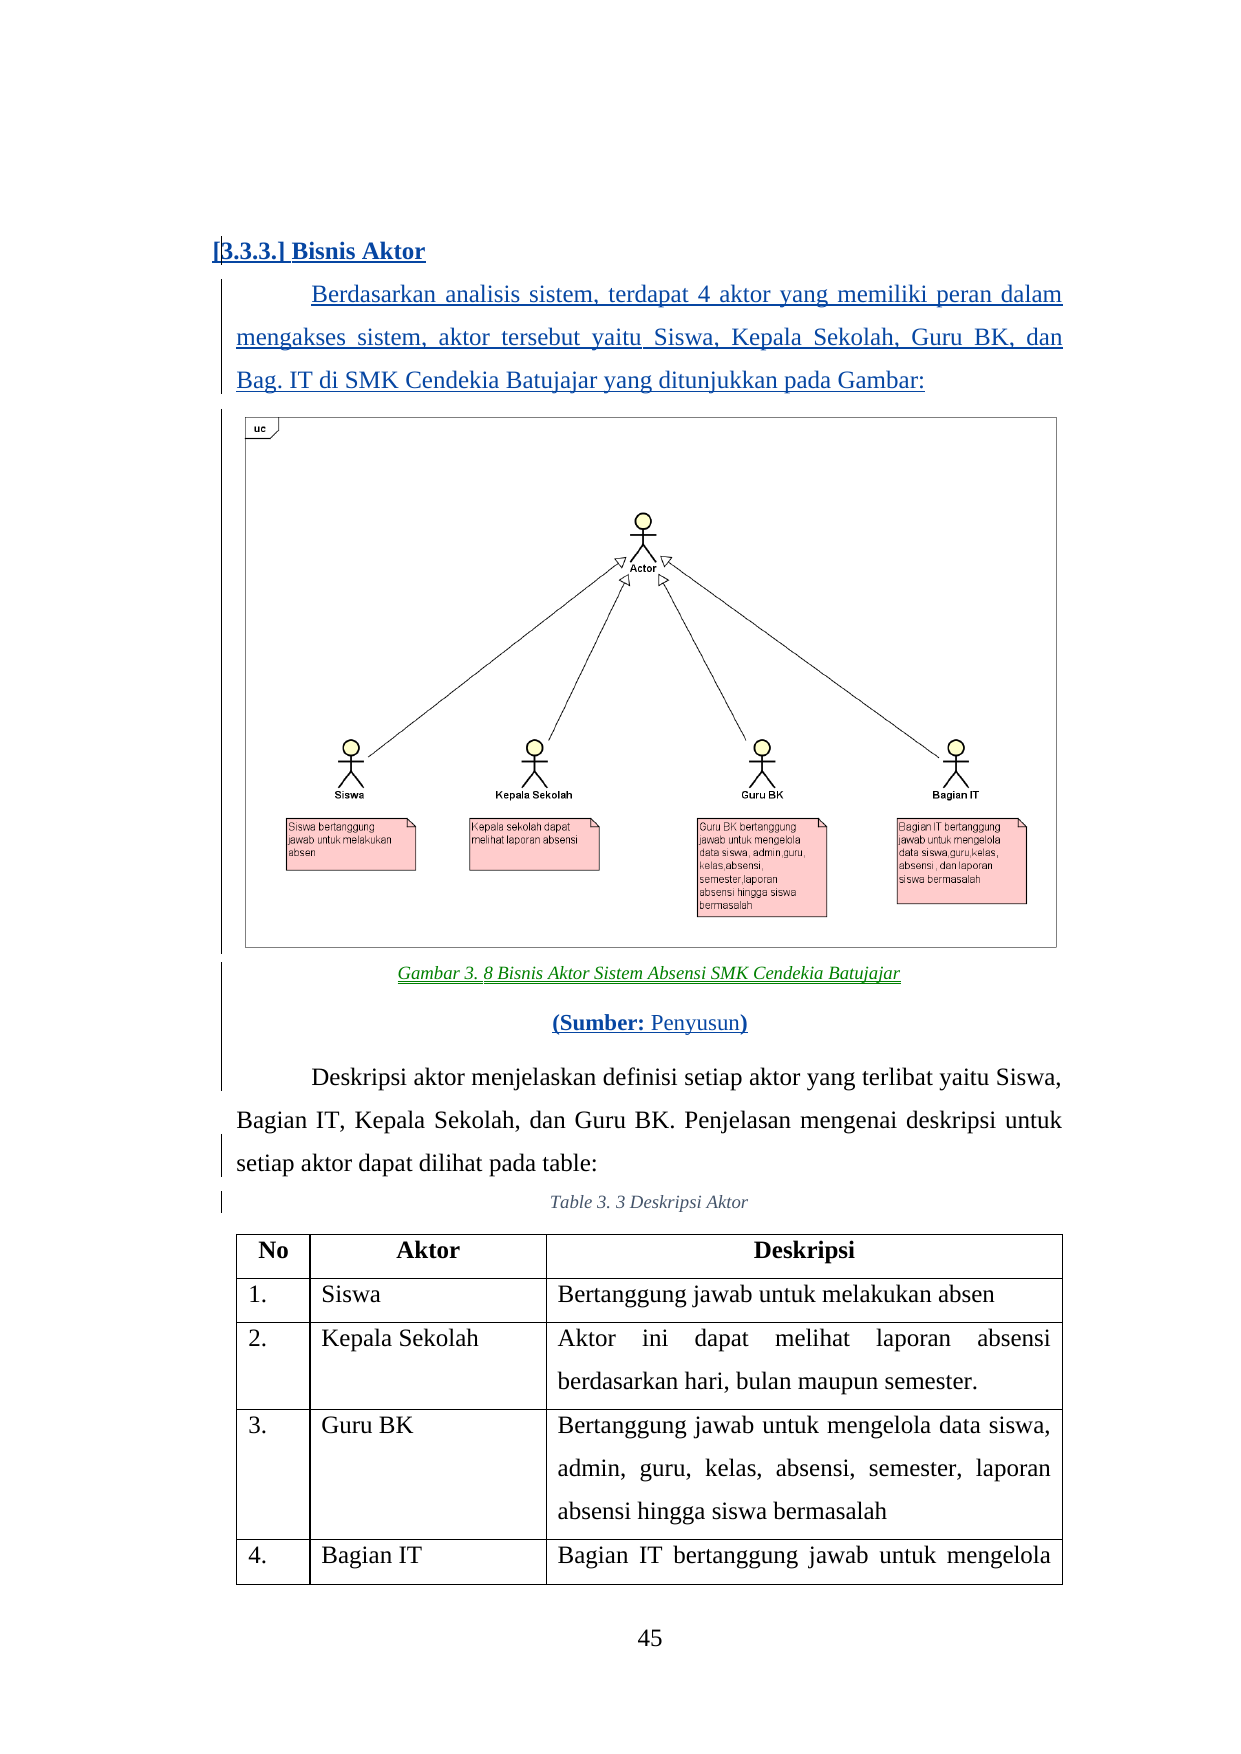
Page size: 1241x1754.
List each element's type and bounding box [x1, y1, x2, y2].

table_cell [547, 1410, 1062, 1539]
table_cell [311, 1323, 546, 1409]
table_header [547, 1235, 1062, 1278]
table_cell [547, 1323, 1062, 1409]
table_cell [311, 1540, 546, 1583]
table_cell [237, 1540, 309, 1583]
table_cell [547, 1540, 1062, 1583]
table_header [311, 1235, 546, 1278]
table_header [237, 1235, 309, 1278]
table_cell [237, 1410, 309, 1539]
table_cell [547, 1279, 1062, 1322]
table_cell [237, 1323, 309, 1409]
table_cell [311, 1279, 546, 1322]
picture [236, 408, 1063, 955]
table_cell [237, 1279, 309, 1322]
table_cell [311, 1410, 546, 1539]
